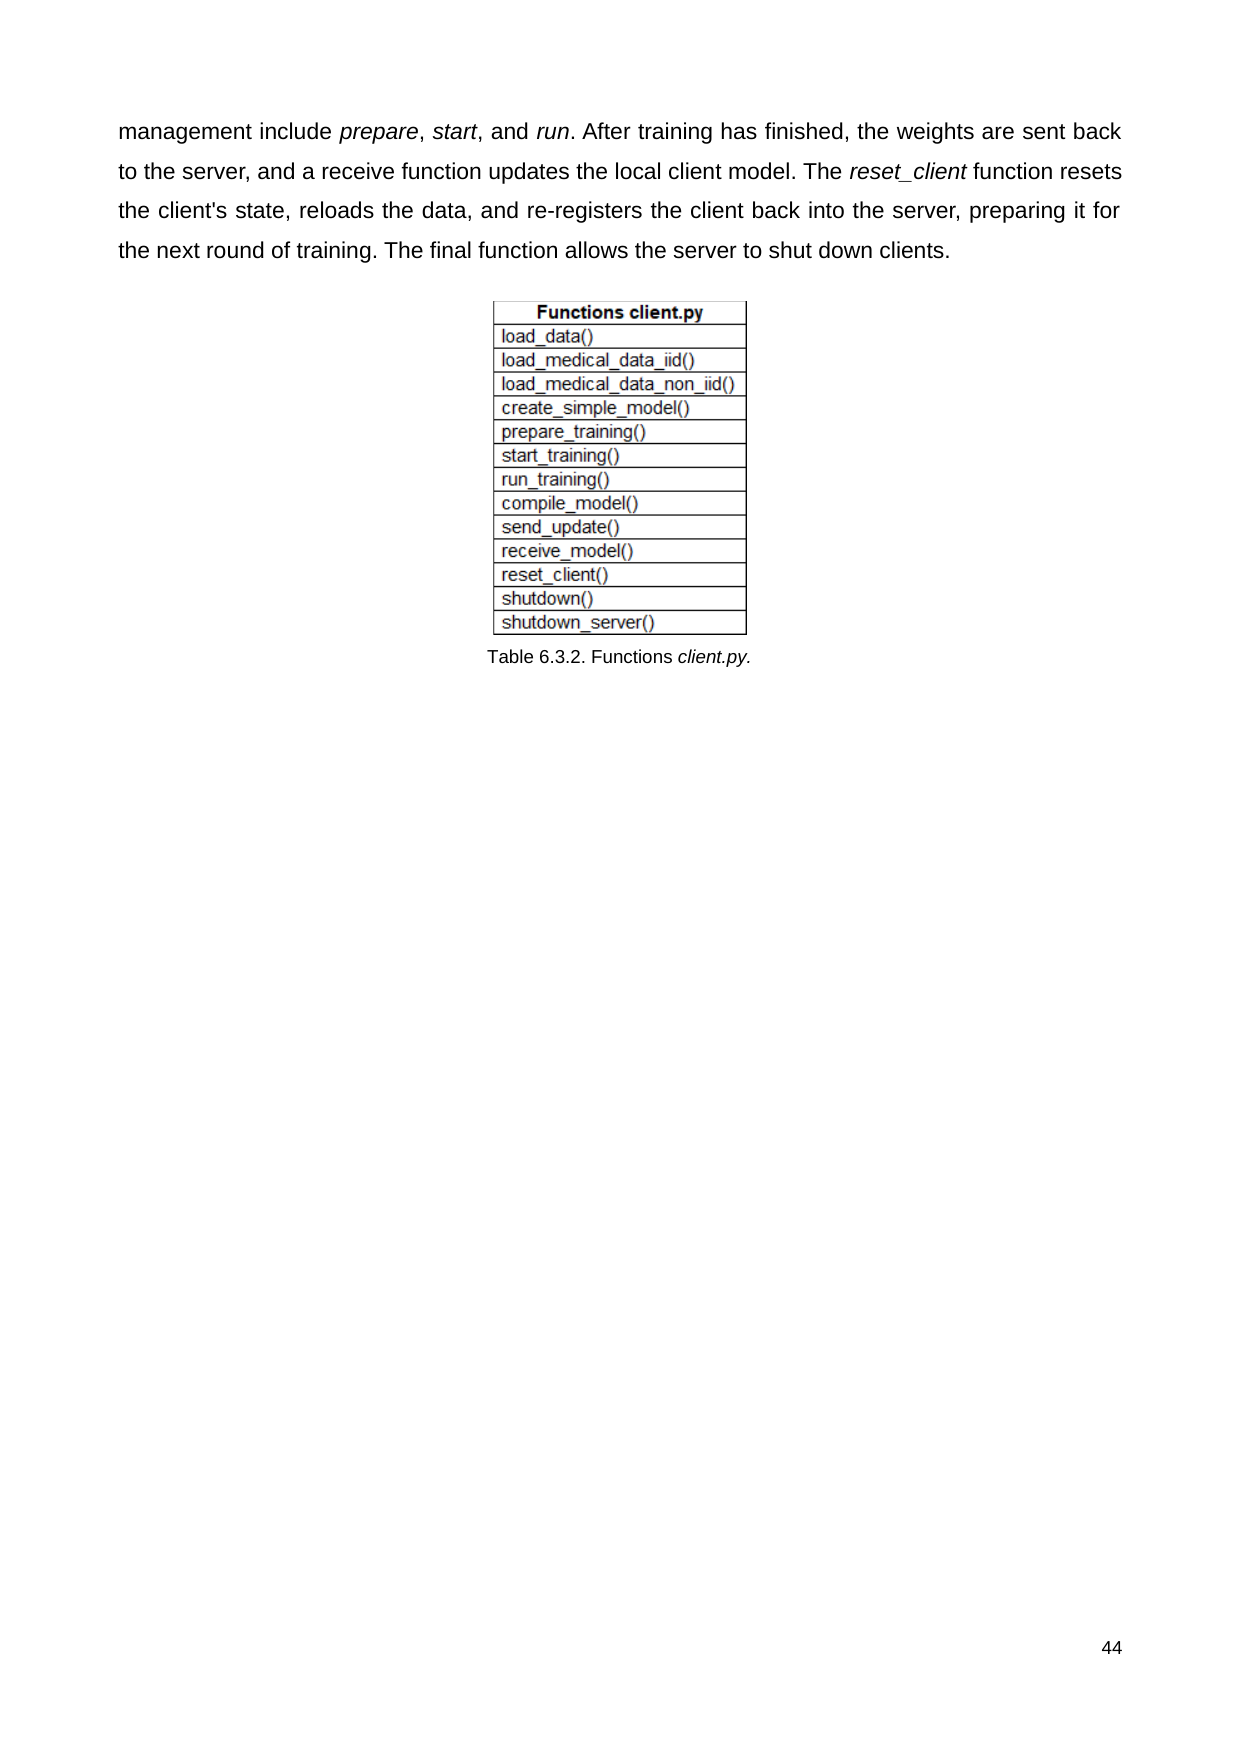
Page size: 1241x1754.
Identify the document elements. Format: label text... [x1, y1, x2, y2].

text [118, 118, 1122, 263]
picture [493, 301, 747, 635]
text Table 6.3.2. Functions client.py. [118, 301, 1122, 667]
